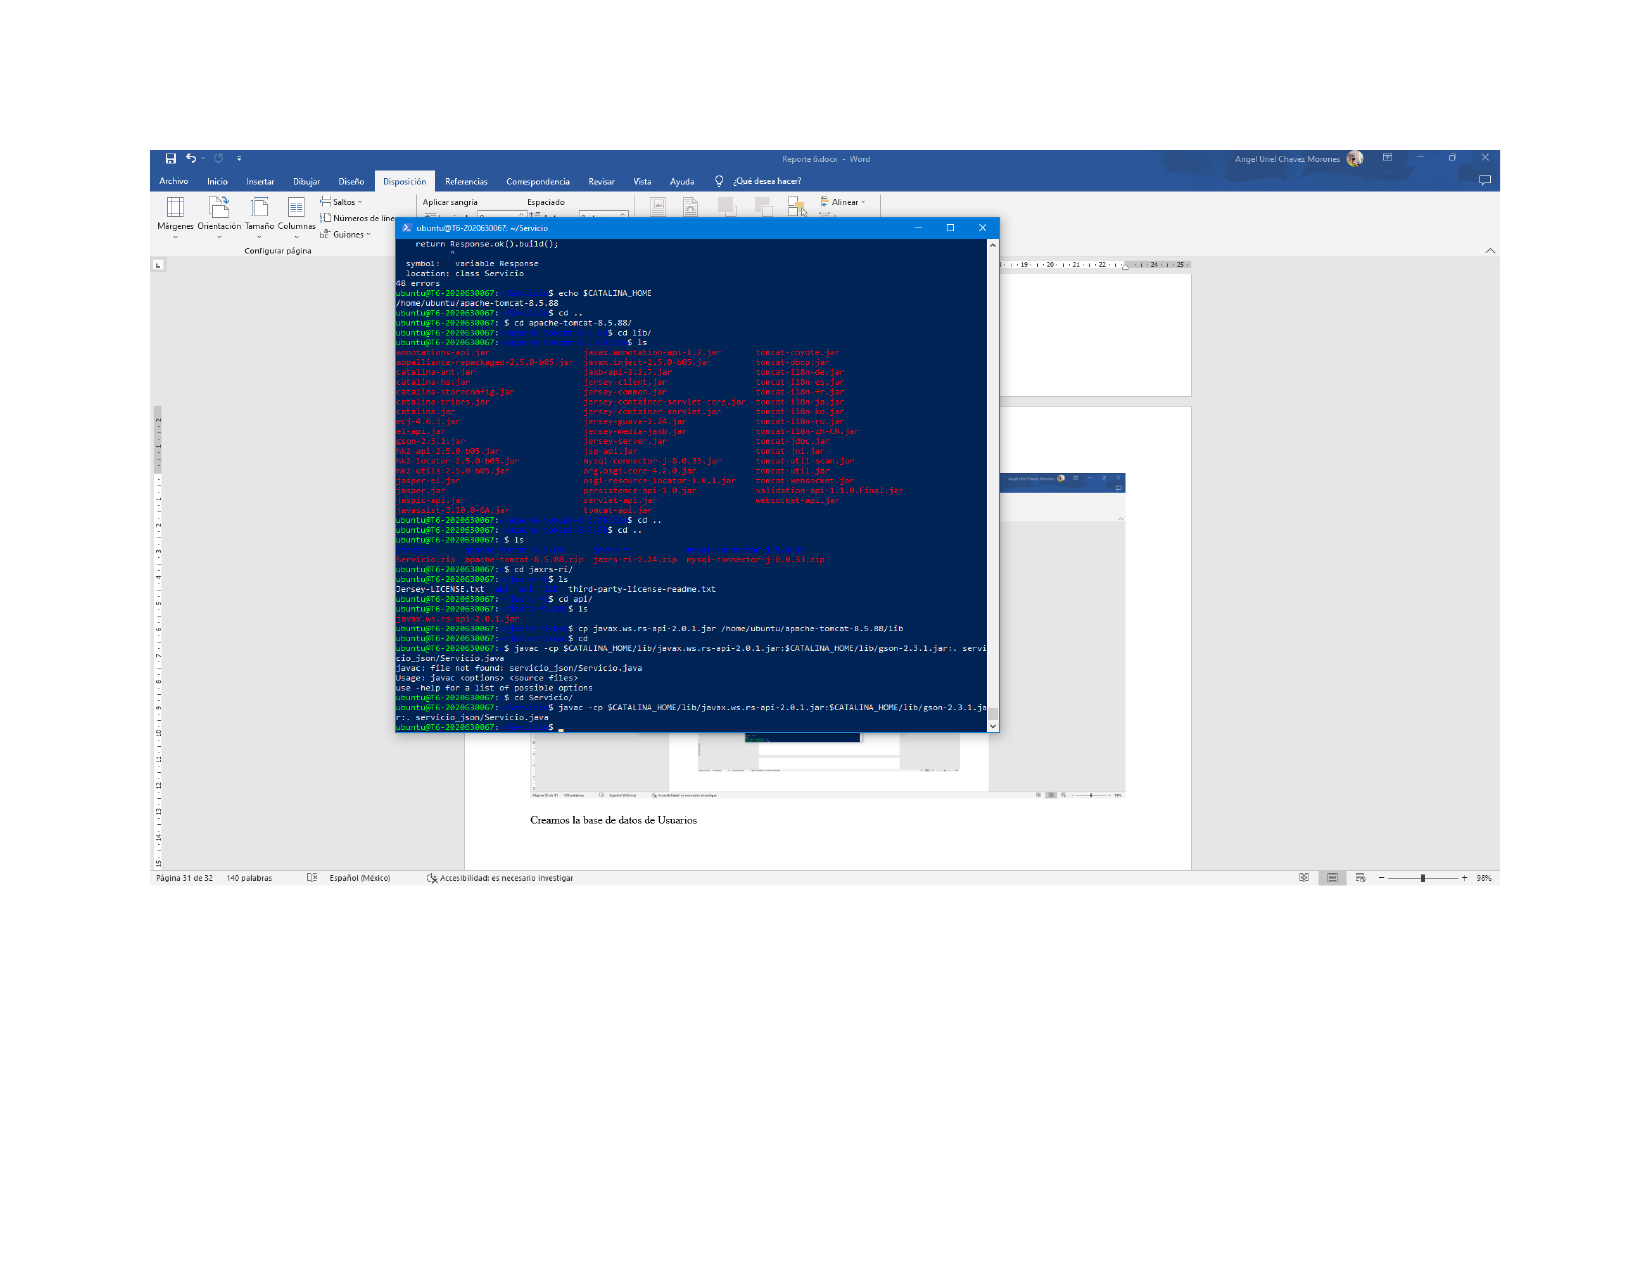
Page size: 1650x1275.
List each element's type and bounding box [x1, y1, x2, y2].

picture [150, 150, 1500, 886]
